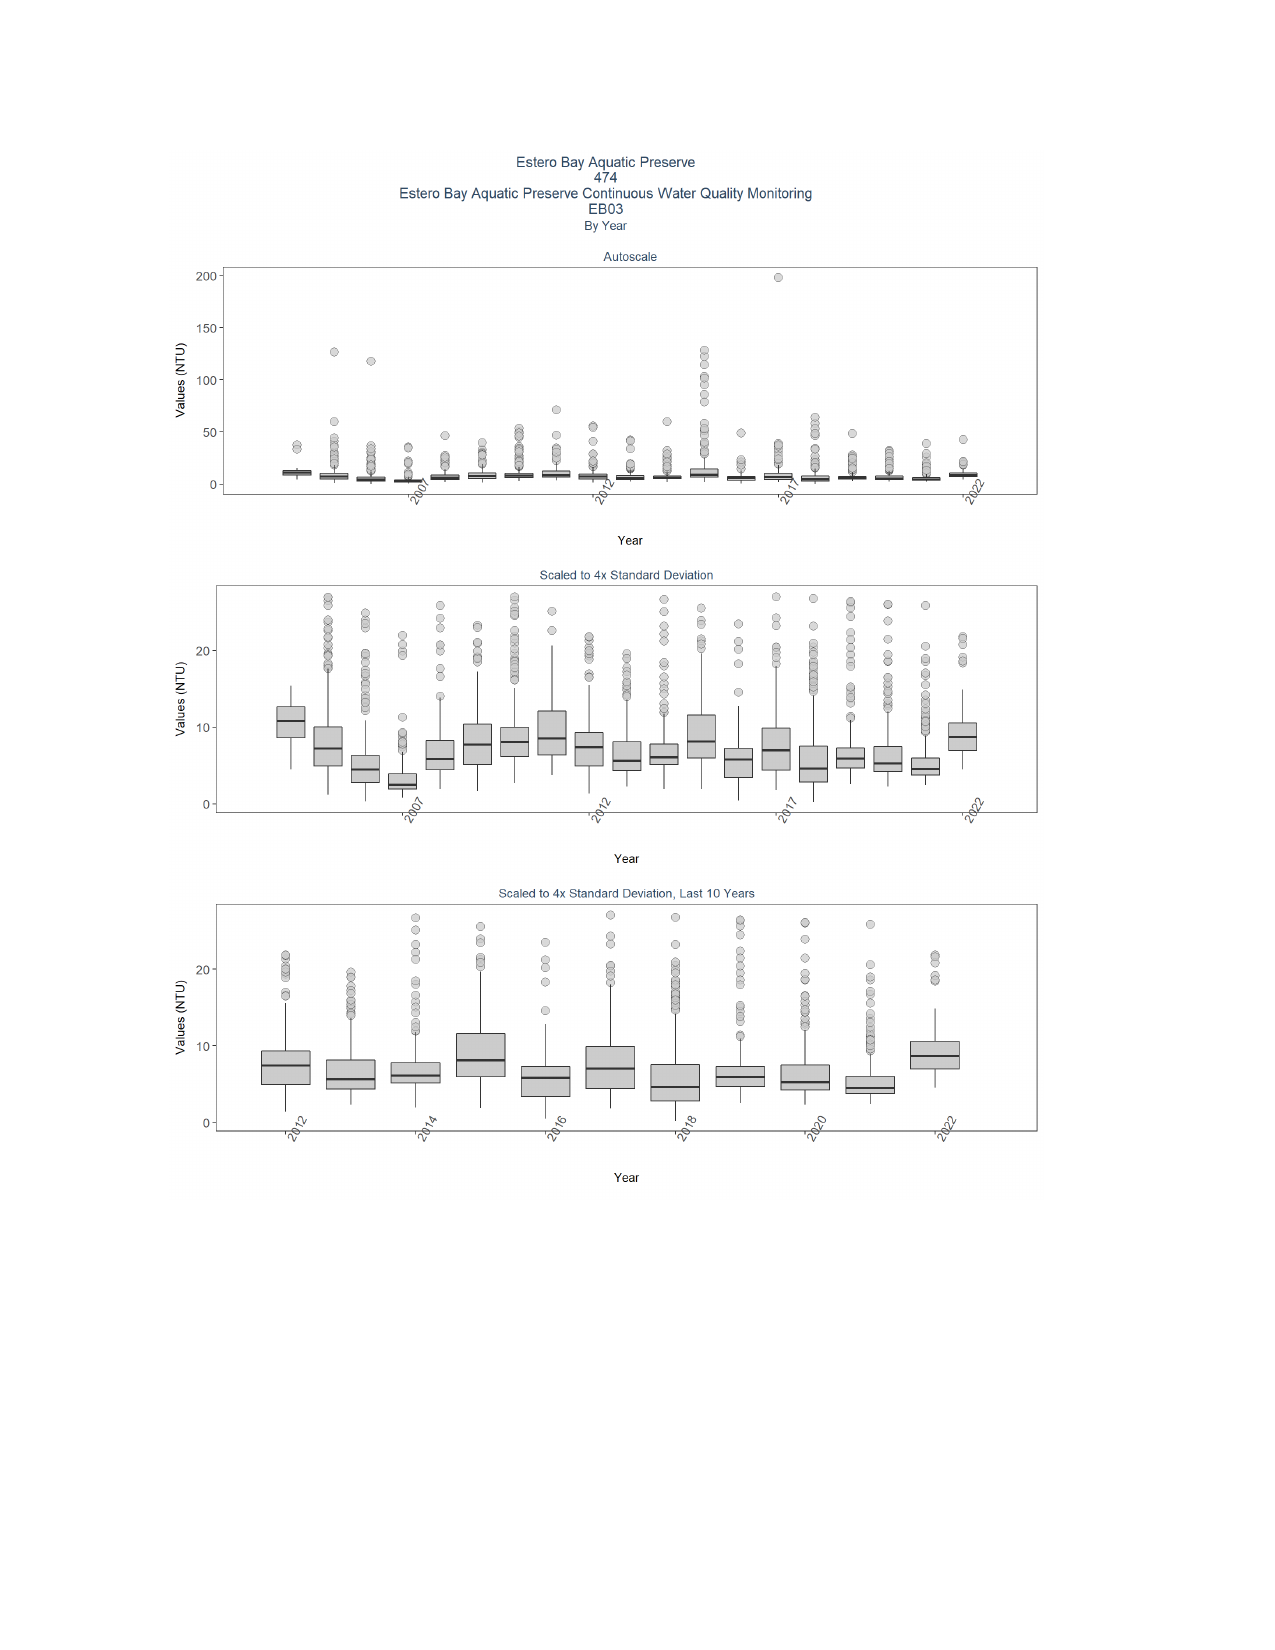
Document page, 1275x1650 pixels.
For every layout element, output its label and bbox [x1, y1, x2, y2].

picture [168, 150, 1044, 1200]
